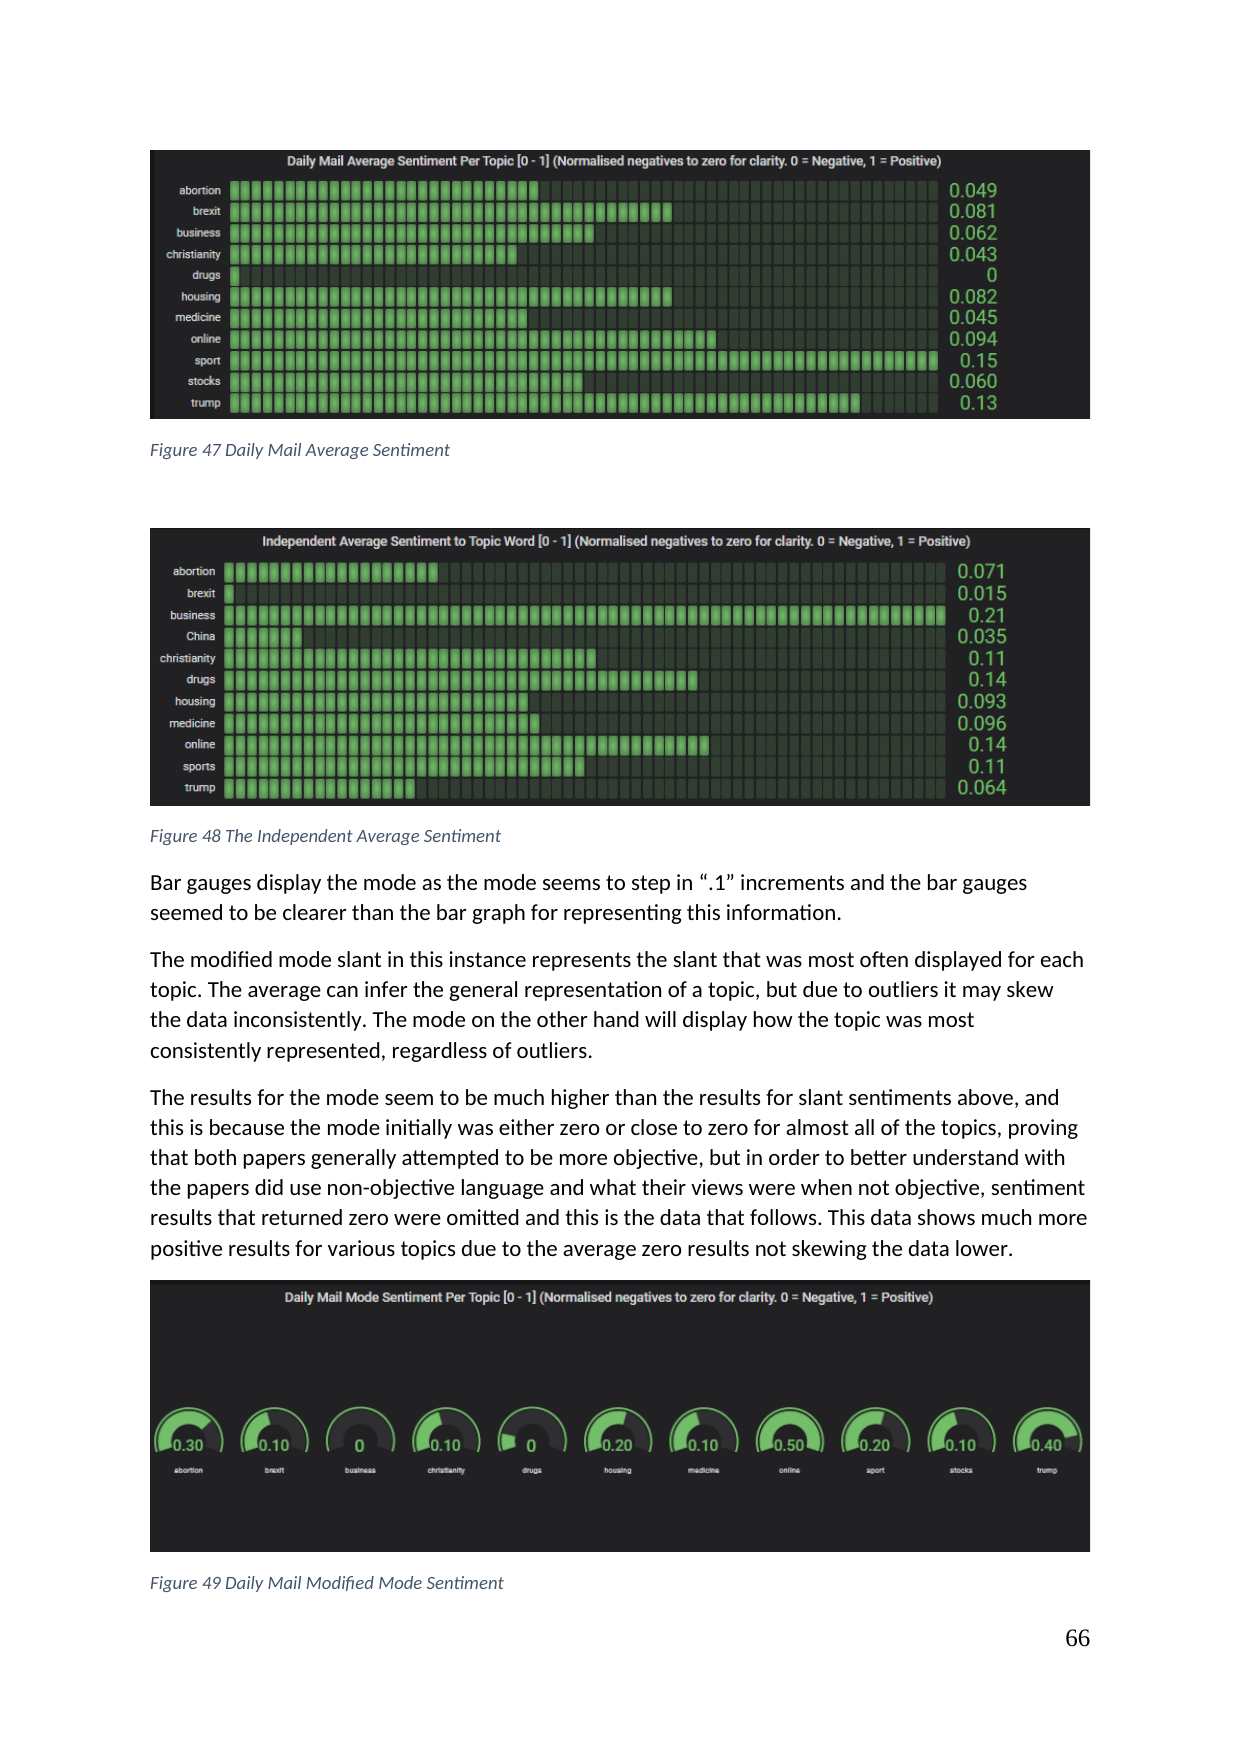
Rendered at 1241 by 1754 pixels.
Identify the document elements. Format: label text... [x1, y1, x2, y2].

text Figure Daily Mail Average Sentiment [150, 438, 1090, 461]
picture [150, 1280, 1091, 1552]
text The modified mode slant in this instance represents the slant that was most often displayed for each topic. The average can infer the general representation of a topic, but due to outliers it may skew the data inconsistently. The mode on the other hand will display how the topic was most consistently represented, regardless of outliers. [150, 945, 1090, 1064]
picture [150, 150, 1091, 419]
text Figure Daily Mail Modified Mode Sentiment [150, 1571, 1090, 1594]
text Bar gauges display the mode as the mode seems to step in “.1” increments and the bar gauges seemed to be clearer than the bar graph for representing this information. [150, 868, 1090, 926]
text Figure The Independent Average Sentiment [150, 824, 1090, 847]
text The results for the mode seem to be much higher than the results for slant sentiments above, and this is because the mode initially was either zero or close to zero for almost all of the topics, proving that both papers generally attempted to be more objective, but in order to better understand with the papers did use non-objective language and what their views were when not objective, sentiment results that returned zero were omitted and this is the data that follows. This data shows much more positive results for various topics due to the average zero results not skewing the data lower. [150, 1083, 1090, 1262]
picture [150, 528, 1091, 806]
